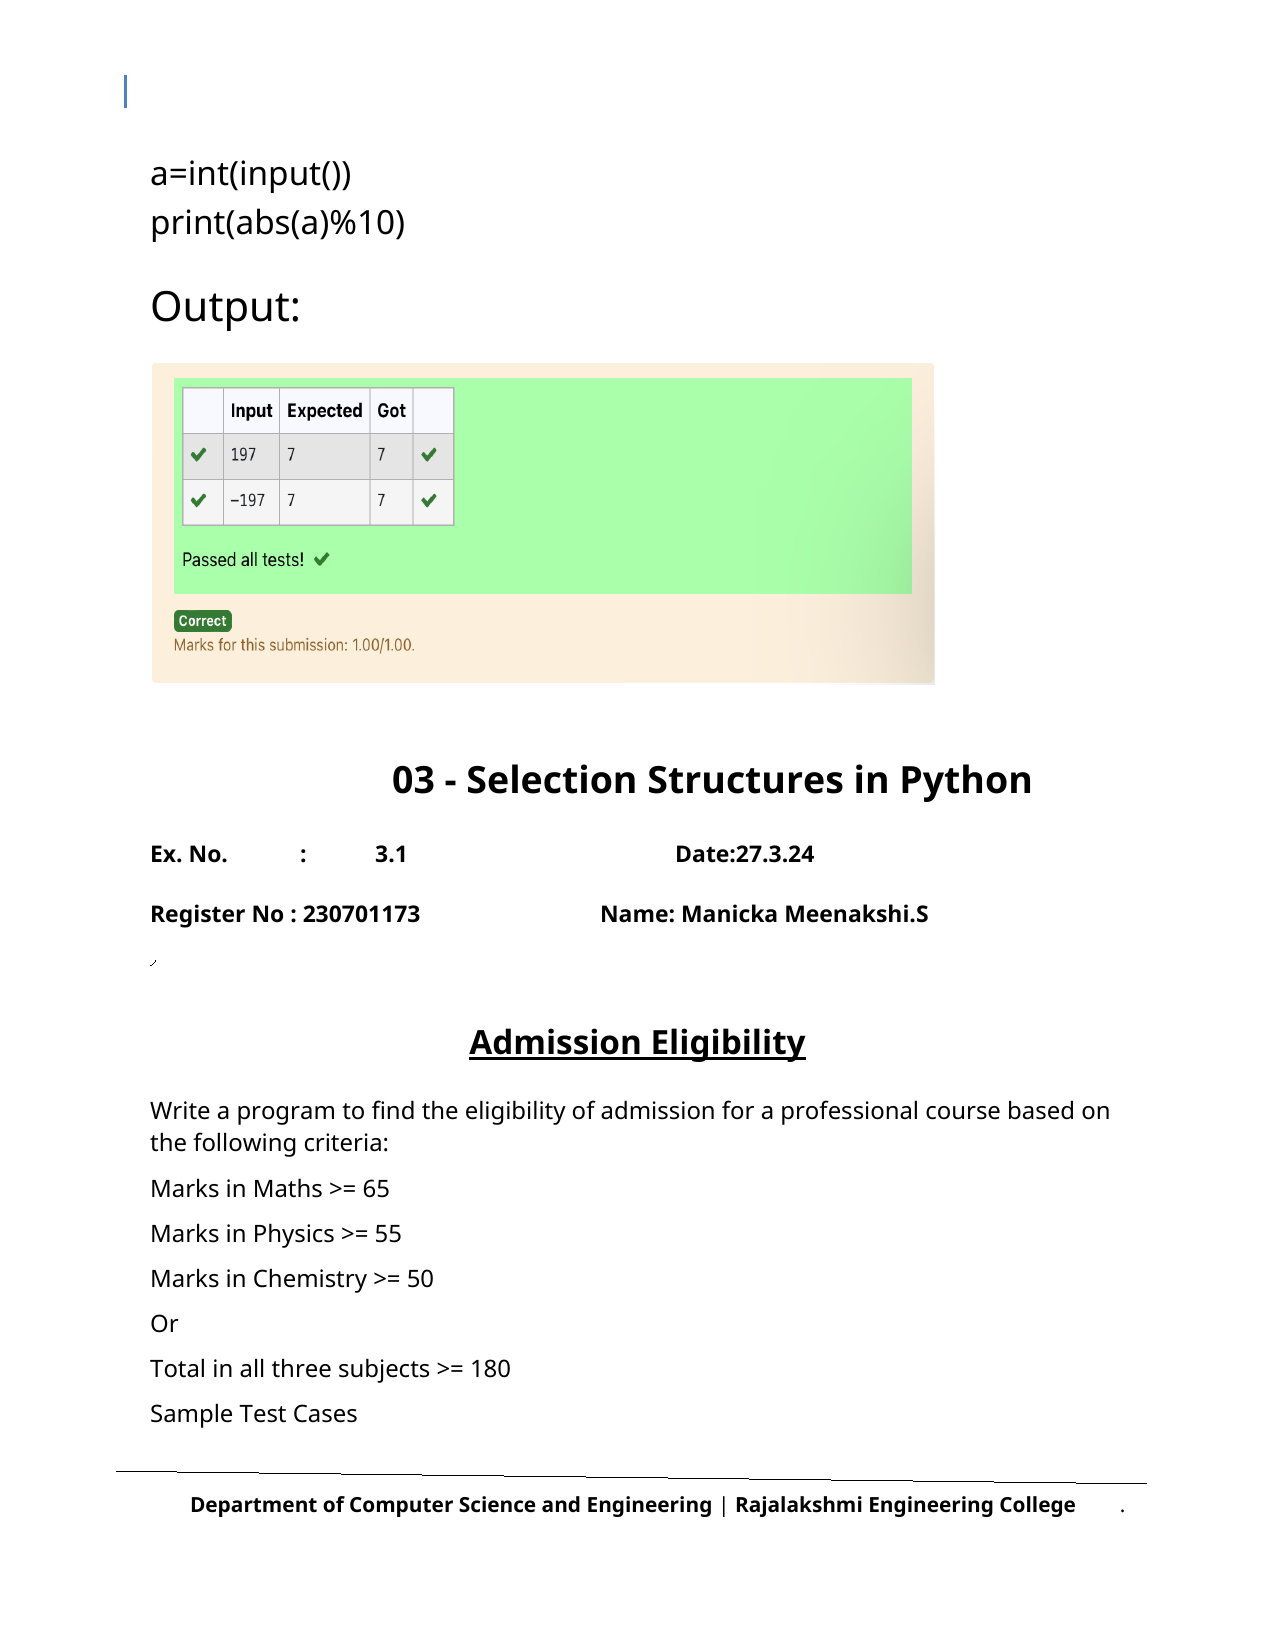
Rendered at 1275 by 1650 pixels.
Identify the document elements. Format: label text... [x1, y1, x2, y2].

text Register No : 230701173 Name: Manicka Meenakshi.S [150, 898, 1125, 929]
text Marks in Chemistry >= 50 [150, 1262, 1125, 1294]
subtitle a=int(input()) [150, 150, 1125, 195]
text Sample Test Cases [150, 1397, 1125, 1429]
picture [150, 363, 936, 685]
subtitle 03 - Selection Structures in Python [225, 753, 1125, 804]
text Output: [150, 277, 1125, 334]
text Or [150, 1307, 1125, 1339]
text Marks in Physics >= 55 [150, 1216, 1125, 1249]
subtitle print(abs(a)%10) [150, 199, 1125, 244]
text Ex. No. : 3.1 Date:27.3.24 [150, 838, 1125, 869]
text Marks in Maths >= 65 [150, 1171, 1125, 1204]
text Total in all three subjects >= 180 [150, 1352, 1125, 1384]
text Write a program to find the eligibility of admission for a professional course based on the following criteria: [150, 1094, 1125, 1159]
text Admission Eligibility [150, 1019, 1125, 1064]
